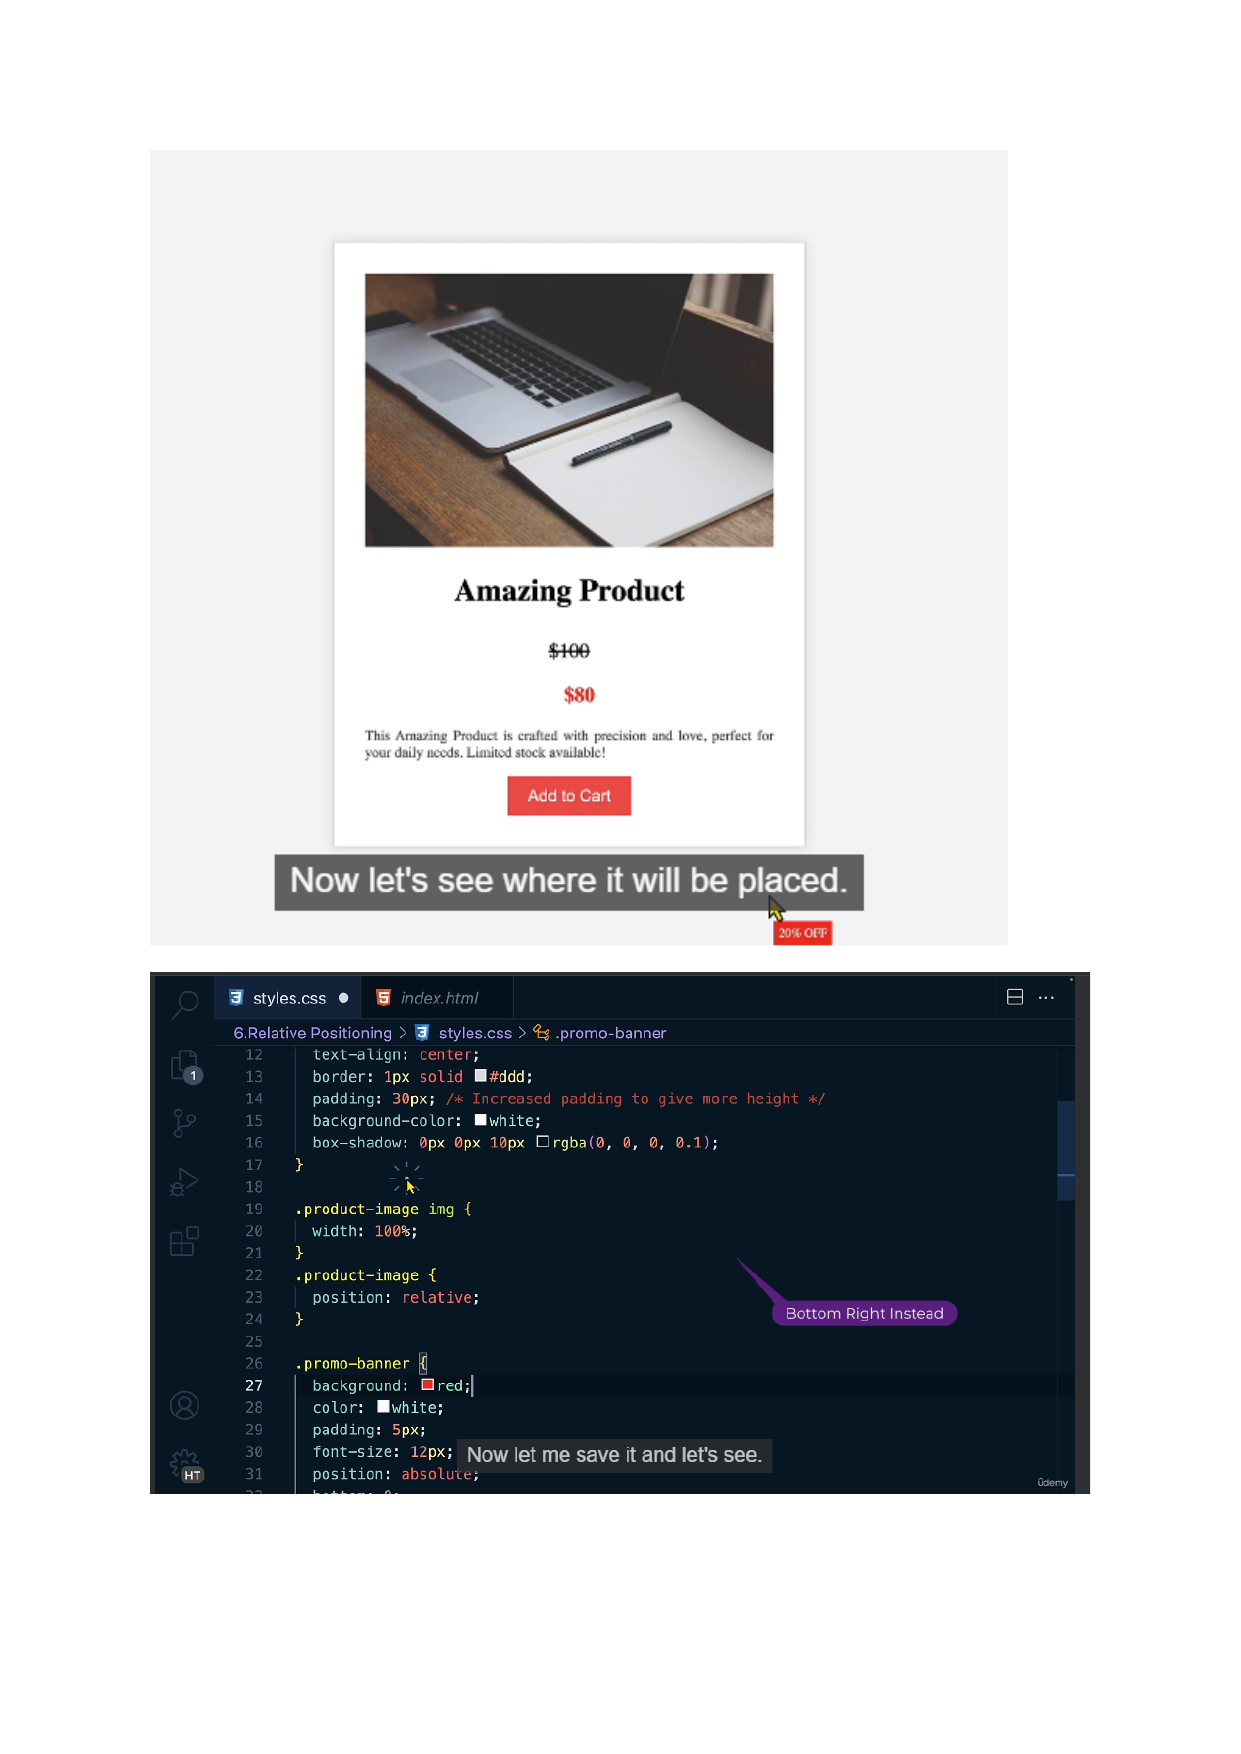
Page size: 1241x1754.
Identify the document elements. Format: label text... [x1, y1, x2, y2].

picture [150, 972, 1091, 1495]
picture [150, 150, 1008, 969]
